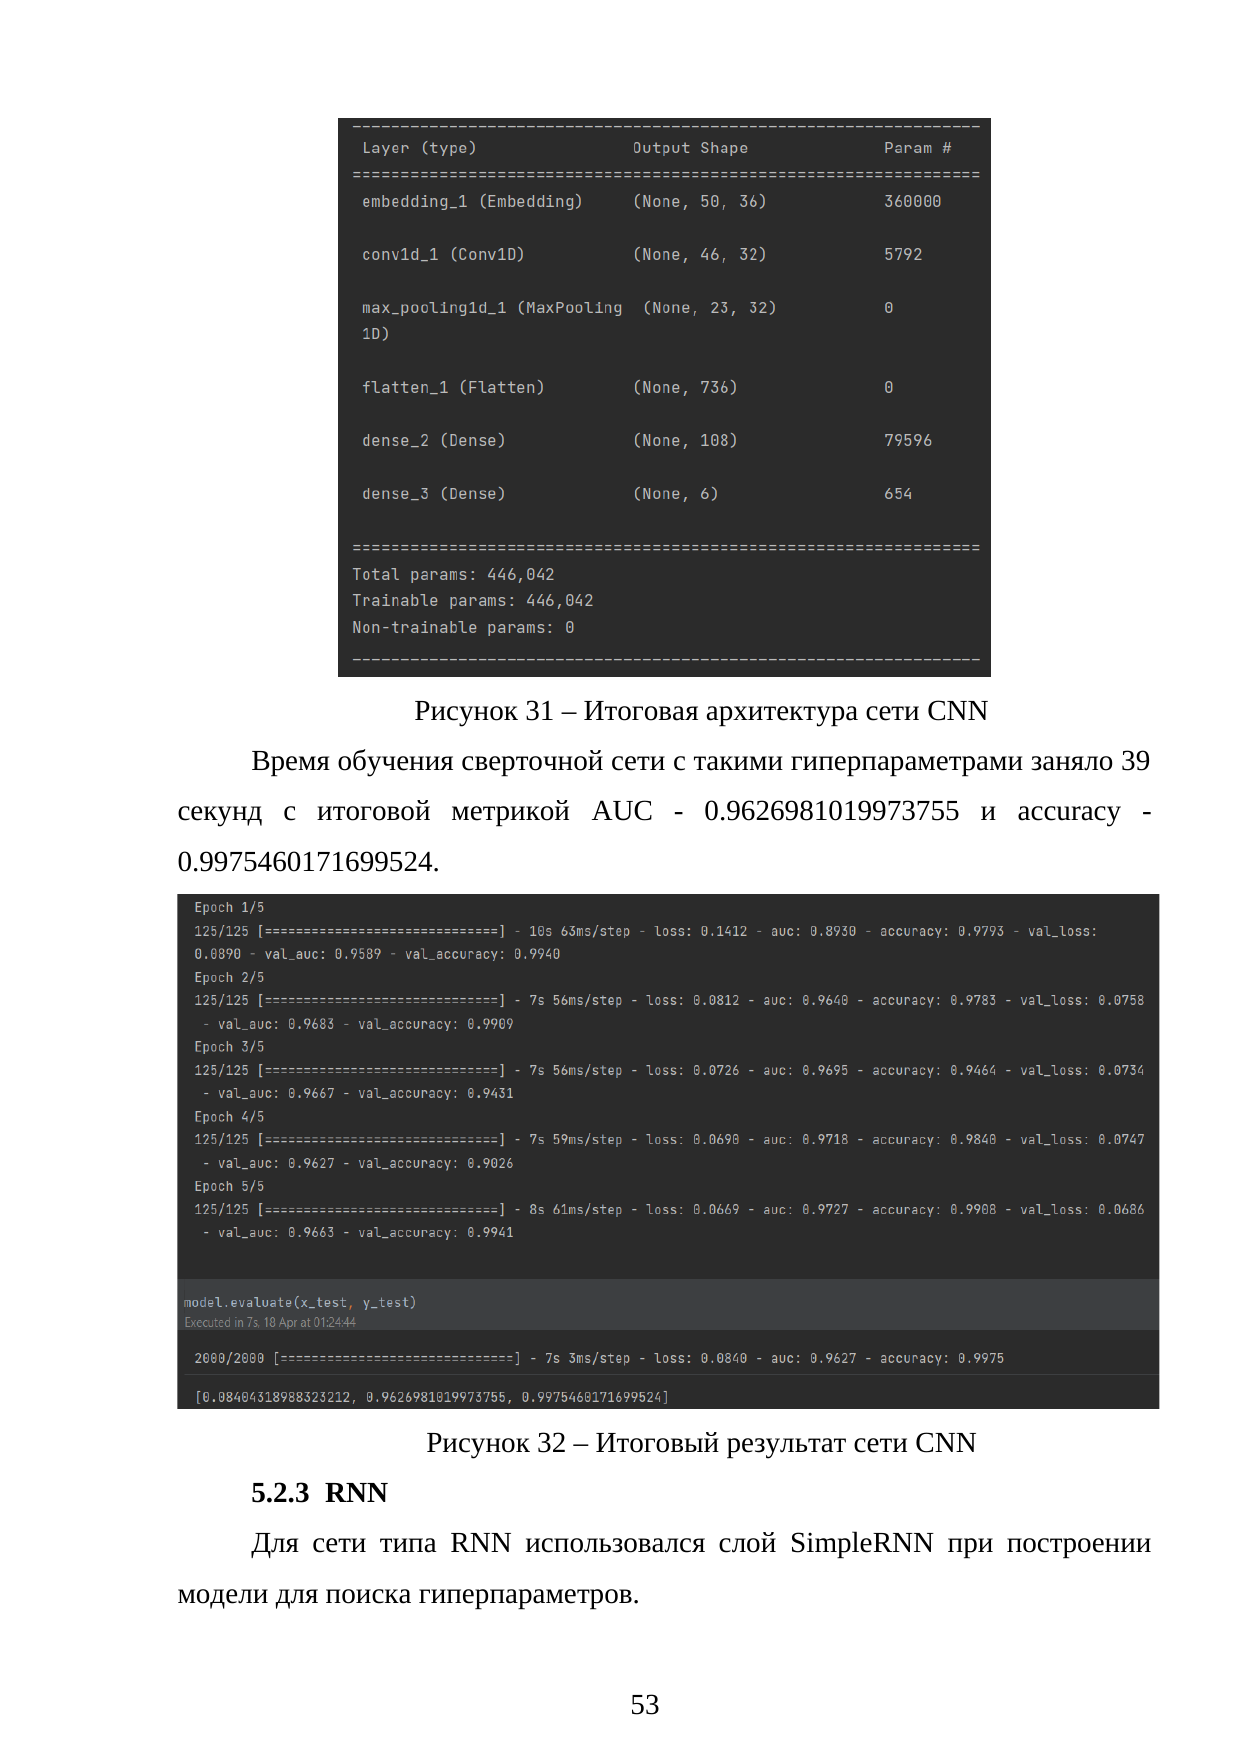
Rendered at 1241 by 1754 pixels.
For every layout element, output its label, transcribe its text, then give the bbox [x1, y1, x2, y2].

text Для сети типа RNN использовался слой SimpleRNN при построении модели для поиска гиперпараметров. [177, 1526, 1152, 1609]
picture [177, 894, 1160, 1409]
picture [338, 118, 991, 677]
subtitle RNN [217, 1475, 1152, 1509]
text Время обучения сверточной сети с такими гиперпараметрами заняло 39 секунд с итоговой метрикой AUC - 0.9626981019973755 и accuracy - 0.9975460171699524. [177, 743, 1152, 877]
text Рисунок 32 – Итоговый результат сети CNN [177, 1425, 1152, 1458]
text Рисунок 31 – Итоговая архитектура сети CNN [177, 693, 1152, 726]
